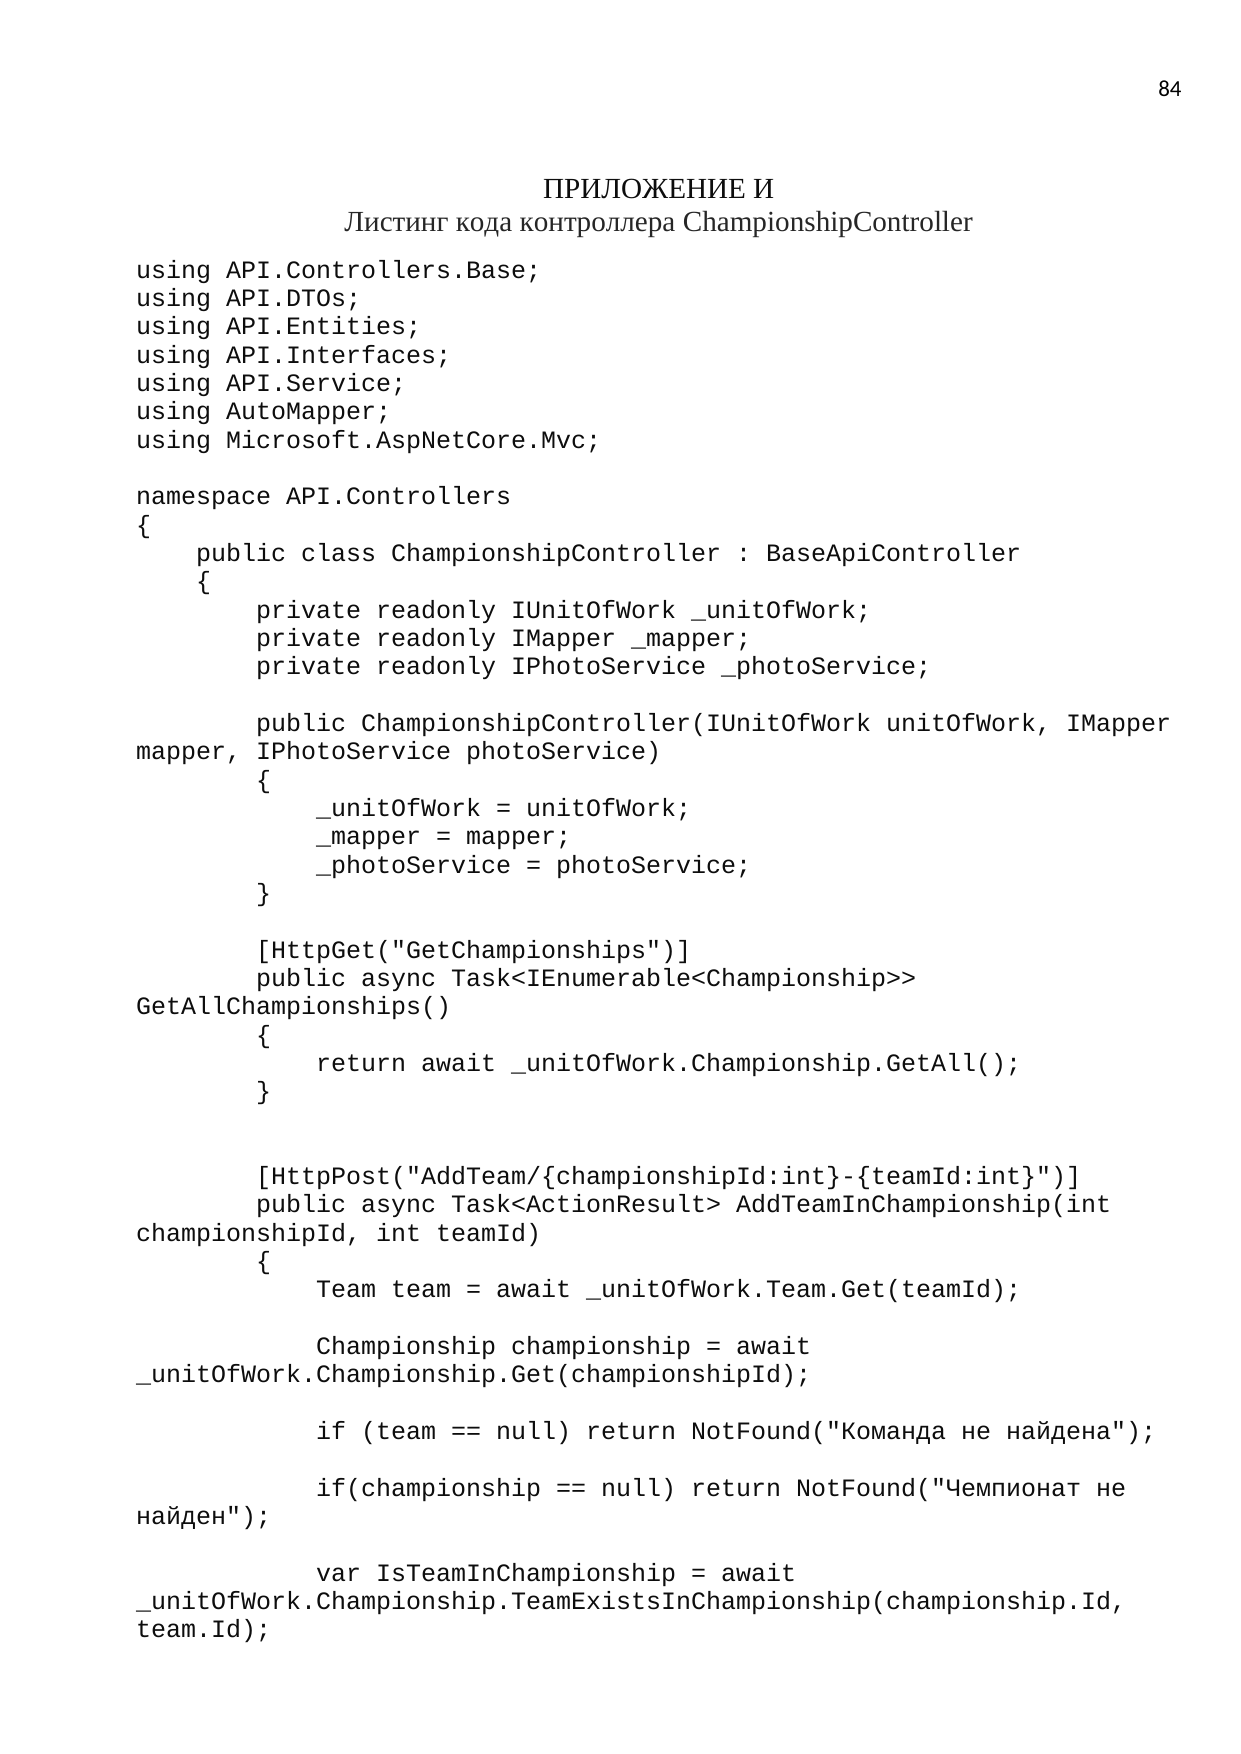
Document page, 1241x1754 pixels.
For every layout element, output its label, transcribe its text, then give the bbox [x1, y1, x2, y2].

text Championship championship = await _unitOfWork.Championship.Get(championshipId); [136, 1334, 1181, 1390]
text public async Task<IEnumerable<Championship>> GetAllChampionships() [136, 966, 1181, 1022]
text if(championship == null) return NotFound("Чемпионат не найден"); [136, 1475, 1181, 1532]
text using API.Service; [136, 371, 1181, 399]
text private readonly IUnitOfWork _unitOfWork; [136, 597, 1181, 626]
text using Microsoft.AspNetCore.Mvc; [136, 427, 1181, 456]
text using AutoMapper; [136, 399, 1181, 427]
text private readonly IPhotoService _photoService; [136, 654, 1181, 682]
text using API.DTOs; [136, 286, 1181, 314]
text { [136, 512, 1181, 541]
text { [136, 1022, 1181, 1051]
text ПРИЛОЖЕНИЕ И [136, 171, 1181, 204]
text _mapper = mapper; [136, 824, 1181, 852]
text using API.Interfaces; [136, 342, 1181, 371]
text { [136, 1249, 1181, 1277]
text using API.Entities; [136, 314, 1181, 342]
text Листинг кода контроллера ChampionshipController [136, 204, 1181, 238]
text _unitOfWork = unitOfWork; [136, 796, 1181, 824]
text namespace API.Controllers [136, 484, 1181, 512]
text [HttpGet("GetChampionships")] [136, 937, 1181, 966]
text _photoService = photoService; [136, 852, 1181, 881]
text if (team == null) return NotFound("Команда не найдена"); [136, 1419, 1181, 1447]
text var IsTeamInChampionship = await _unitOfWork.Championship.TeamExistsInChampionship(championship.Id, team.Id); [136, 1560, 1181, 1645]
text { [136, 767, 1181, 796]
text Team team = await _unitOfWork.Team.Get(teamId); [136, 1277, 1181, 1305]
text [HttpPost("AddTeam/{championshipId:int}-{teamId:int}")] [136, 1164, 1181, 1192]
text { [136, 569, 1181, 597]
text return await _unitOfWork.Championship.GetAll(); [136, 1051, 1181, 1079]
text using API.Controllers.Base; [136, 257, 1181, 286]
text public class ChampionshipController : BaseApiController [136, 541, 1181, 569]
text public ChampionshipController(IUnitOfWork unitOfWork, IMapper mapper, IPhotoService photoService) [136, 711, 1181, 767]
text private readonly IMapper _mapper; [136, 626, 1181, 654]
text } [136, 1079, 1181, 1107]
text public async Task<ActionResult> AddTeamInChampionship(int championshipId, int teamId) [136, 1192, 1181, 1249]
text } [136, 881, 1181, 909]
